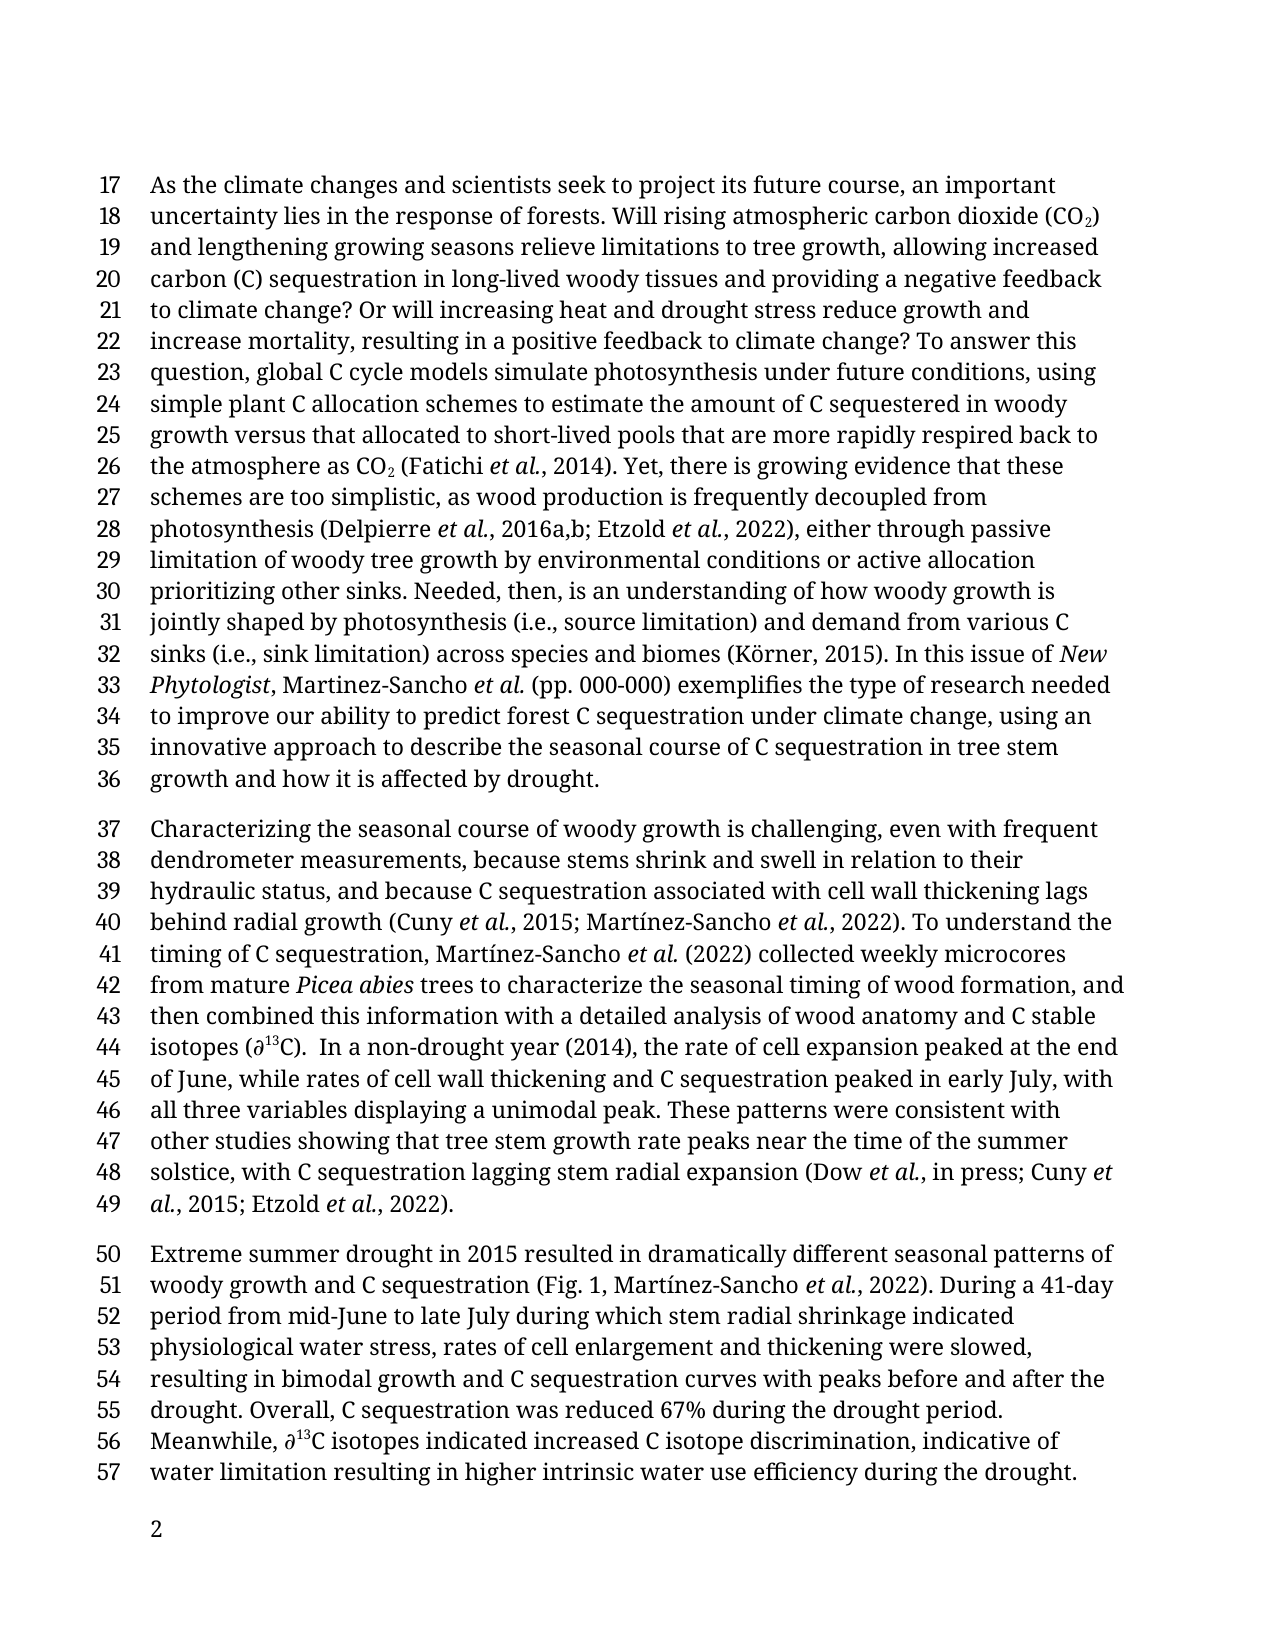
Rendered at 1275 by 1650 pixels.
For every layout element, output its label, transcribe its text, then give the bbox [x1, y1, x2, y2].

text As the climate changes and scientists seek to project its future course, an important uncertainty lies in the response of forests. Will rising atmospheric carbon dioxide (CO2) and lengthening growing seasons relieve limitations to tree growth, allowing increased carbon (C) sequestration in long-lived woody tissues and providing a negative feedback to climate change? Or will increasing heat and drought stress reduce growth and increase mortality, resulting in a positive feedback to climate change? To answer this question, global C cycle models simulate photosynthesis under future conditions, using simple plant C allocation schemes to estimate the amount of C sequestered in woody growth versus that allocated to short-lived pools that are more rapidly respired back to the atmosphere as CO2 (Fatichi et al., 2014). Yet, there is growing evidence that these schemes are too simplistic, as wood production is frequently decoupled from photosynthesis (Delpierre et al., 2016a,b; Etzold et al., 2022), either through passive limitation of woody tree growth by environmental conditions or active allocation prioritizing other sinks. Needed, then, is an understanding of how woody growth is jointly shaped by photosynthesis (i.e., source limitation) and demand from various C sinks (i.e., sink limitation) across species and biomes (Körner, 2015). In this issue of New Phytologist, Martinez-Sancho et al. (pp. 000-000) exemplifies the type of research needed to improve our ability to predict forest C sequestration under climate change, using an innovative approach to describe the seasonal course of C sequestration in tree stem growth and how it is affected by drought. [150, 169, 1125, 794]
text Characterizing the seasonal course of woody growth is challenging, even with frequent dendrometer measurements, because stems shrink and swell in relation to their hydraulic status, and because C sequestration associated with cell wall thickening lags behind radial growth (Cuny et al., 2015; Martínez-Sancho et al., 2022). To understand the timing of C sequestration, Martínez-Sancho et al. (2022) collected weekly microcores from mature Picea abies trees to characterize the seasonal timing of wood formation, and then combined this information with a detailed analysis of wood anatomy and C stable isotopes (∂13C). In a non-drought year (2014), the rate of cell expansion peaked at the end of June, while rates of cell wall thickening and C sequestration peaked in early July, with all three variables displaying a unimodal peak. These patterns were consistent with other studies showing that tree stem growth rate peaks near the time of the summer solstice, with C sequestration lagging stem radial expansion (Dow et al., in press; Cuny et al., 2015; Etzold et al., 2022). [150, 812, 1125, 1219]
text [150, 1237, 1125, 1487]
